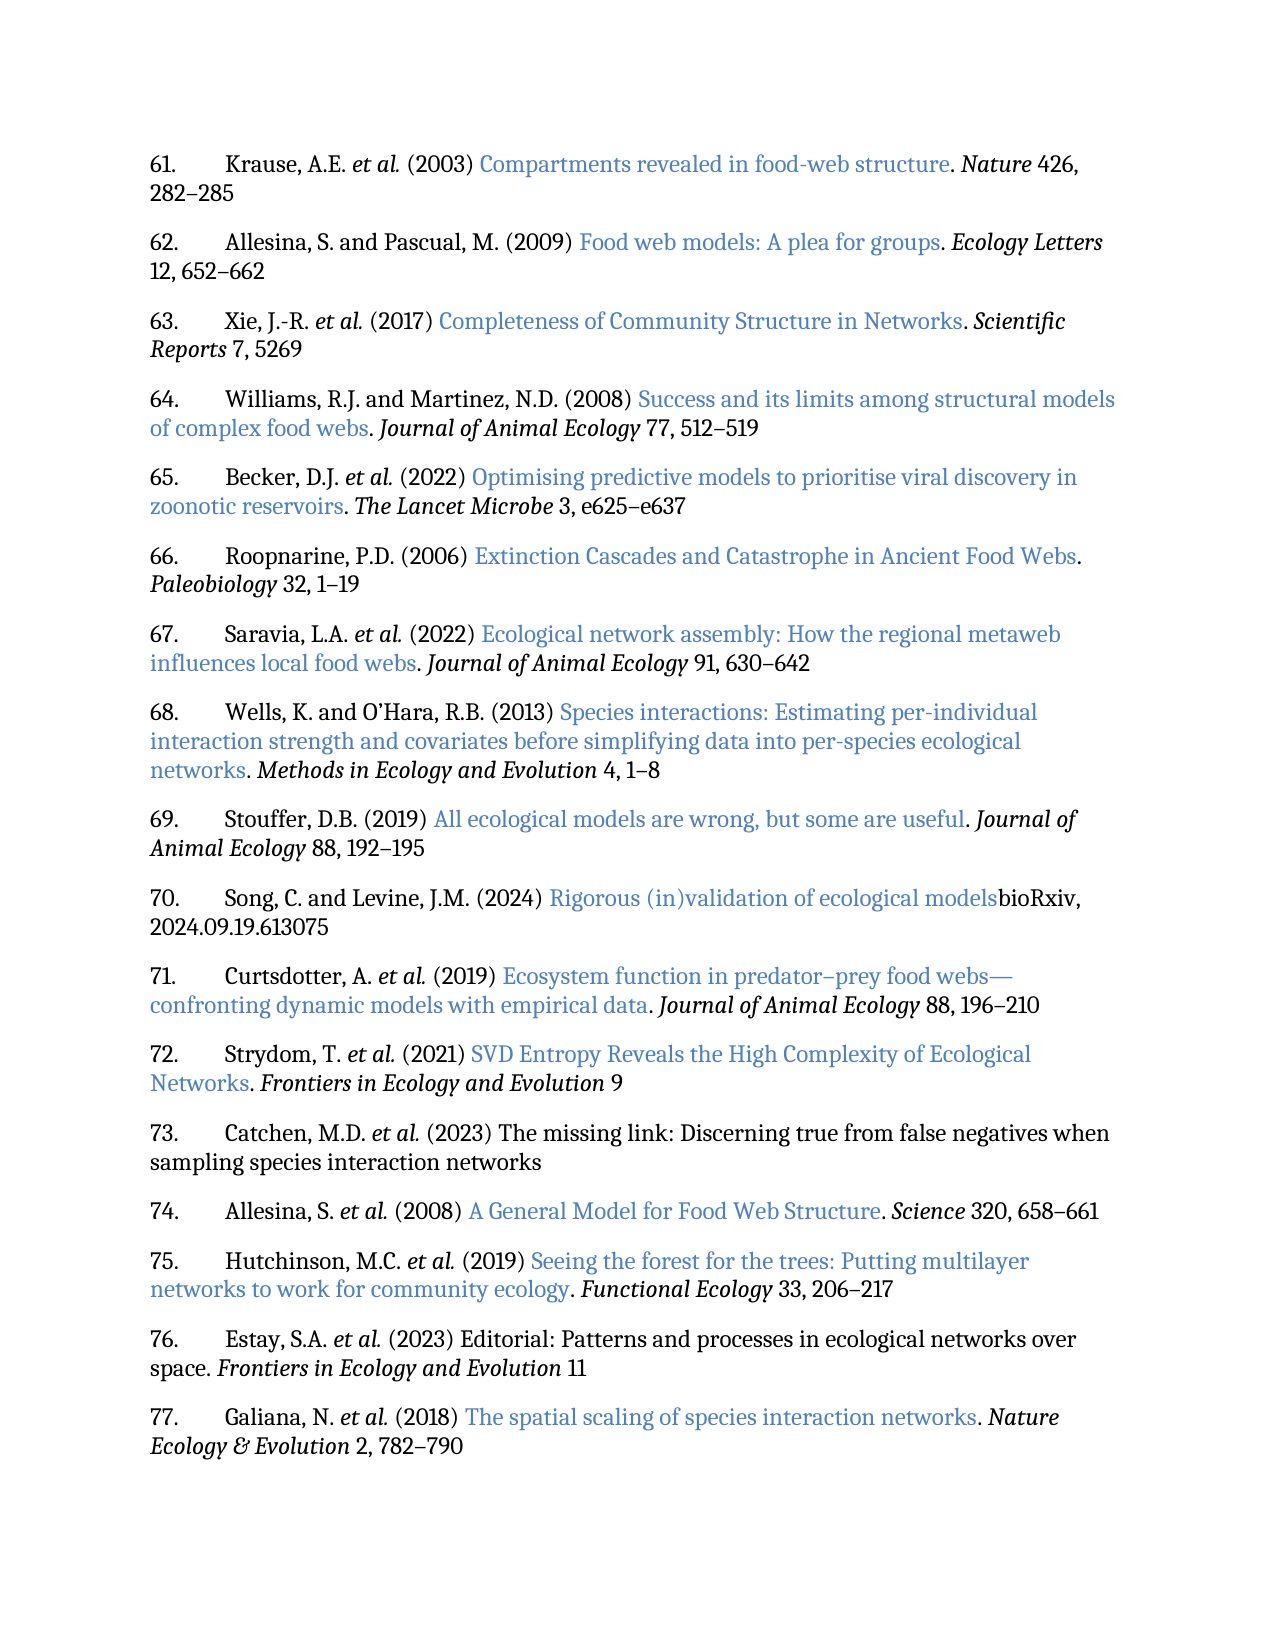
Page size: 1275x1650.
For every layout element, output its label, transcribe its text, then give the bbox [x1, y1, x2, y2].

text 67. Saravia, L.A. et al. (2022) Ecological network assembly: How the regional metaweb influences local food webs. Journal of Animal Ecology 91, 630–642 [150, 620, 1125, 677]
text 71. Curtsdotter, A. et al. (2019) Ecosystem function in predator–prey food webs—confronting dynamic models with empirical data. Journal of Animal Ecology 88, 196–210 [150, 962, 1125, 1019]
text 61. Krause, A.E. et al. (2003) Compartments revealed in food-web structure. Nature 426, 282–285 [150, 150, 1125, 207]
text 64. Williams, R.J. and Martinez, N.D. (2008) Success and its limits among structural models of complex food webs. Journal of Animal Ecology 77, 512–519 [150, 385, 1125, 442]
text 66. Roopnarine, P.D. (2006) Extinction Cascades and Catastrophe in Ancient Food Webs. Paleobiology 32, 1–19 [150, 542, 1125, 599]
text 73. Catchen, M.D. et al. (2023) The missing link: Discerning true from false negatives when sampling species interaction networks [150, 1119, 1125, 1176]
text 72. Strydom, T. et al. (2021) SVD Entropy Reveals the High Complexity of Ecological Networks. Frontiers in Ecology and Evolution 9 [150, 1040, 1125, 1098]
text 76. Estay, S.A. et al. (2023) Editorial: Patterns and processes in ecological networks over space. Frontiers in Ecology and Evolution 11 [150, 1325, 1125, 1382]
text 65. Becker, D.J. et al. (2022) Optimising predictive models to prioritise viral discovery in zoonotic reservoirs. The Lancet Microbe 3, e625–e637 [150, 463, 1125, 521]
text 75. Hutchinson, M.C. et al. (2019) Seeing the forest for the trees: Putting multilayer networks to work for community ecology. Functional Ecology 33, 206–217 [150, 1247, 1125, 1304]
text 69. Stouffer, D.B. (2019) All ecological models are wrong, but some are useful. Journal of Animal Ecology 88, 192–195 [150, 805, 1125, 863]
text 74. Allesina, S. et al. (2008) A General Model for Food Web Structure. Science 320, 658–661 [150, 1197, 1125, 1226]
text 62. Allesina, S. and Pascual, M. (2009) Food web models: A plea for groups. Ecology Letters 12, 652–662 [150, 228, 1125, 286]
text 70. Song, C. and Levine, J.M. (2024) Rigorous (in)validation of ecological modelsbioRxiv, 2024.09.19.613075 [150, 884, 1125, 941]
text 68. Wells, K. and O’Hara, R.B. (2013) Species interactions: Estimating per-individual interaction strength and covariates before simplifying data into per-species ecological networks. Methods in Ecology and Evolution 4, 1–8 [150, 698, 1125, 784]
text 63. Xie, J.-R. et al. (2017) Completeness of Community Structure in Networks. Scientific Reports 7, 5269 [150, 307, 1125, 364]
text 77. Galiana, N. et al. (2018) The spatial scaling of species interaction networks. Nature Ecology & Evolution 2, 782–790 [150, 1403, 1125, 1461]
